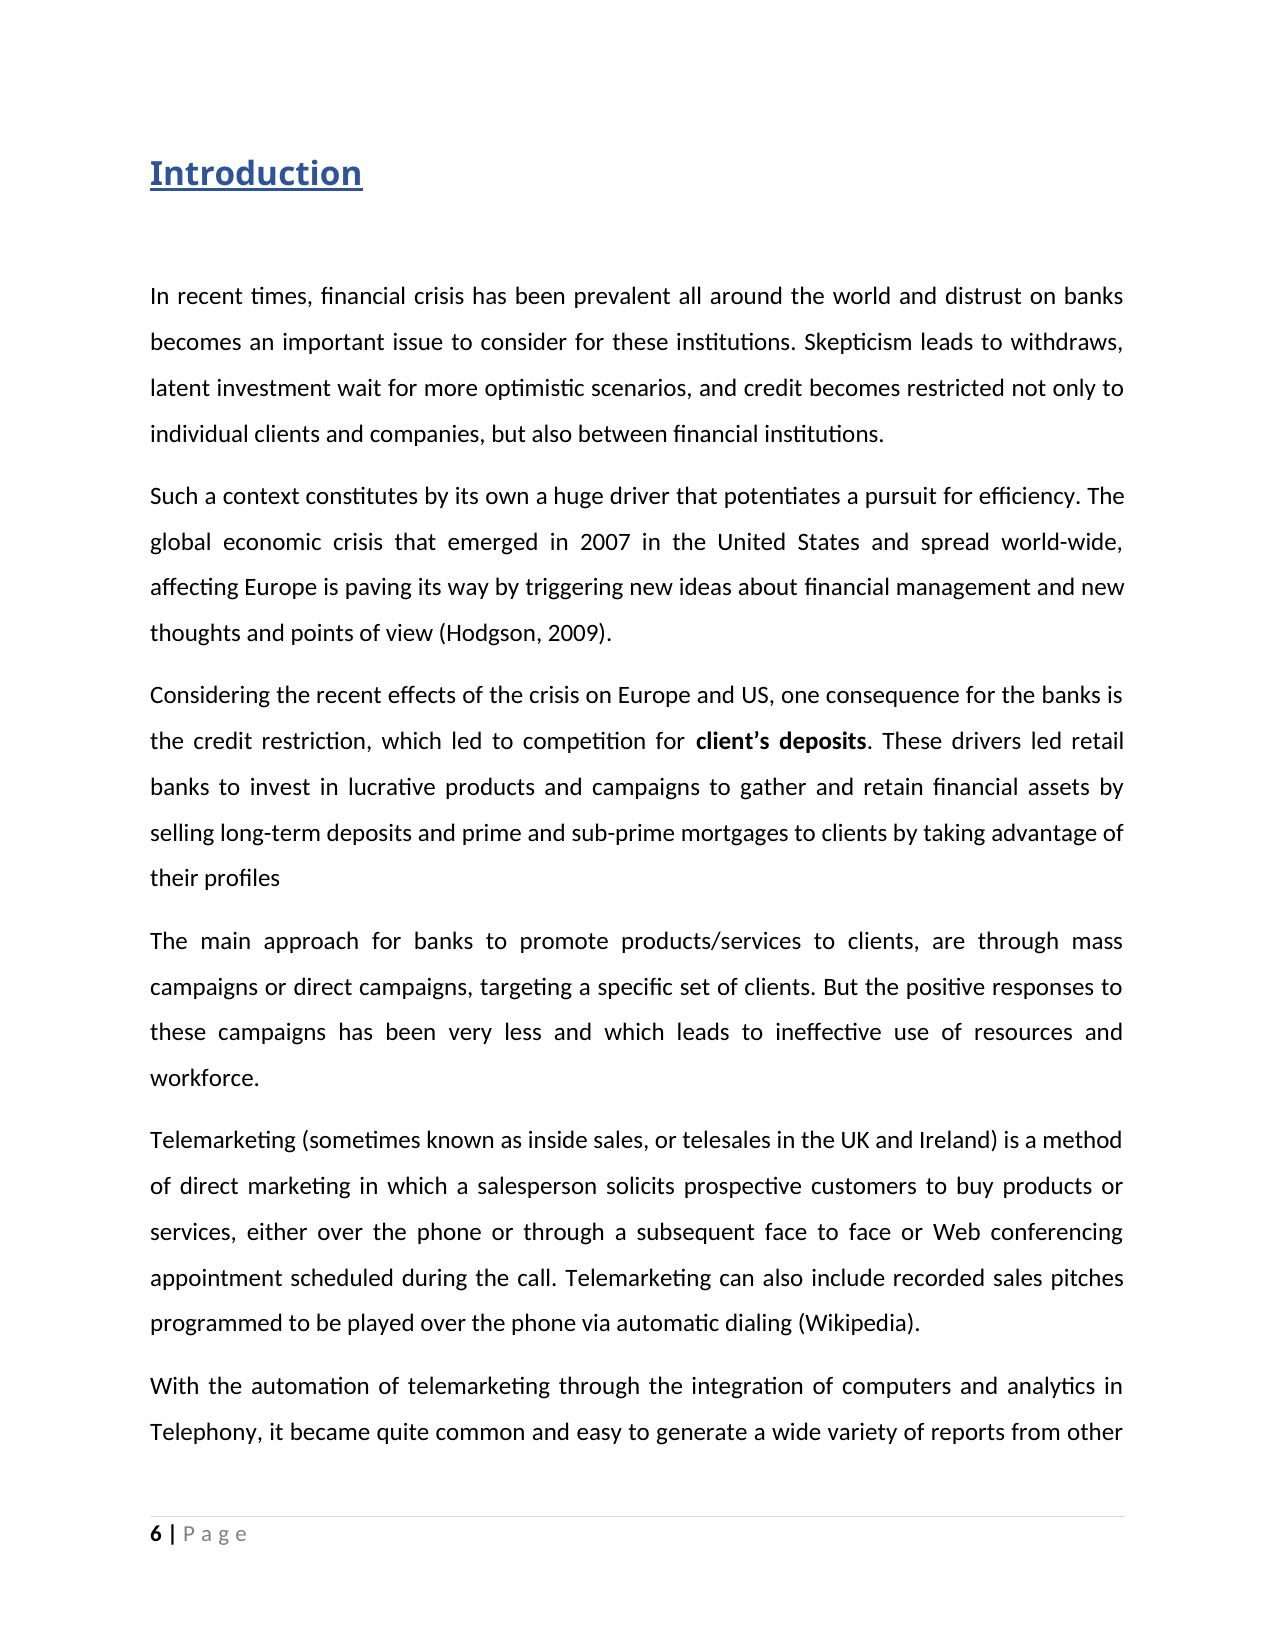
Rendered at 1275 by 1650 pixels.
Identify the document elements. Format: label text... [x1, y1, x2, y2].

subtitle Introduction [150, 150, 1125, 195]
text The main approach for banks to promote products/services to clients, are through mass campaigns or direct campaigns, targeting a specific set of clients. But the positive responses to these campaigns has been very less and which leads to ineffective use of resources and workforce. [150, 925, 1125, 1093]
text Such a context constitutes by its own a huge driver that potentiates a pursuit for efficiency. The global economic crisis that emerged in 2007 in the United States and spread world-wide, affecting Europe is paving its way by triggering new ideas about financial management and new thoughts and points of view (Hodgson, 2009). [150, 480, 1125, 648]
text Considering the recent effects of the crisis on Europe and US, one consequence for the banks is the credit restriction, which led to competition for client’s deposits. These drivers led retail banks to invest in lucrative products and campaigns to gather and retain financial assets by selling long-term deposits and prime and sub-prime mortgages to clients by taking advantage of their profiles [150, 680, 1125, 893]
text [150, 1370, 1125, 1446]
text Telemarketing (sometimes known as inside sales, or telesales in the UK and Ireland) is a method of direct marketing in which a salesperson solicits prospective customers to buy products or services, either over the phone or through a subsequent face to face or Web conferencing appointment scheduled during the call. Telemarketing can also include recorded sales pitches programmed to be played over the phone via automatic dialing (Wikipedia). [150, 1124, 1125, 1338]
text In recent times, financial crisis has been prevalent all around the world and distrust on banks becomes an important issue to consider for these institutions. Skepticism leads to withdraws, latent investment wait for more optimistic scenarios, and credit becomes restricted not only to individual clients and companies, but also between financial institutions. [150, 281, 1125, 448]
